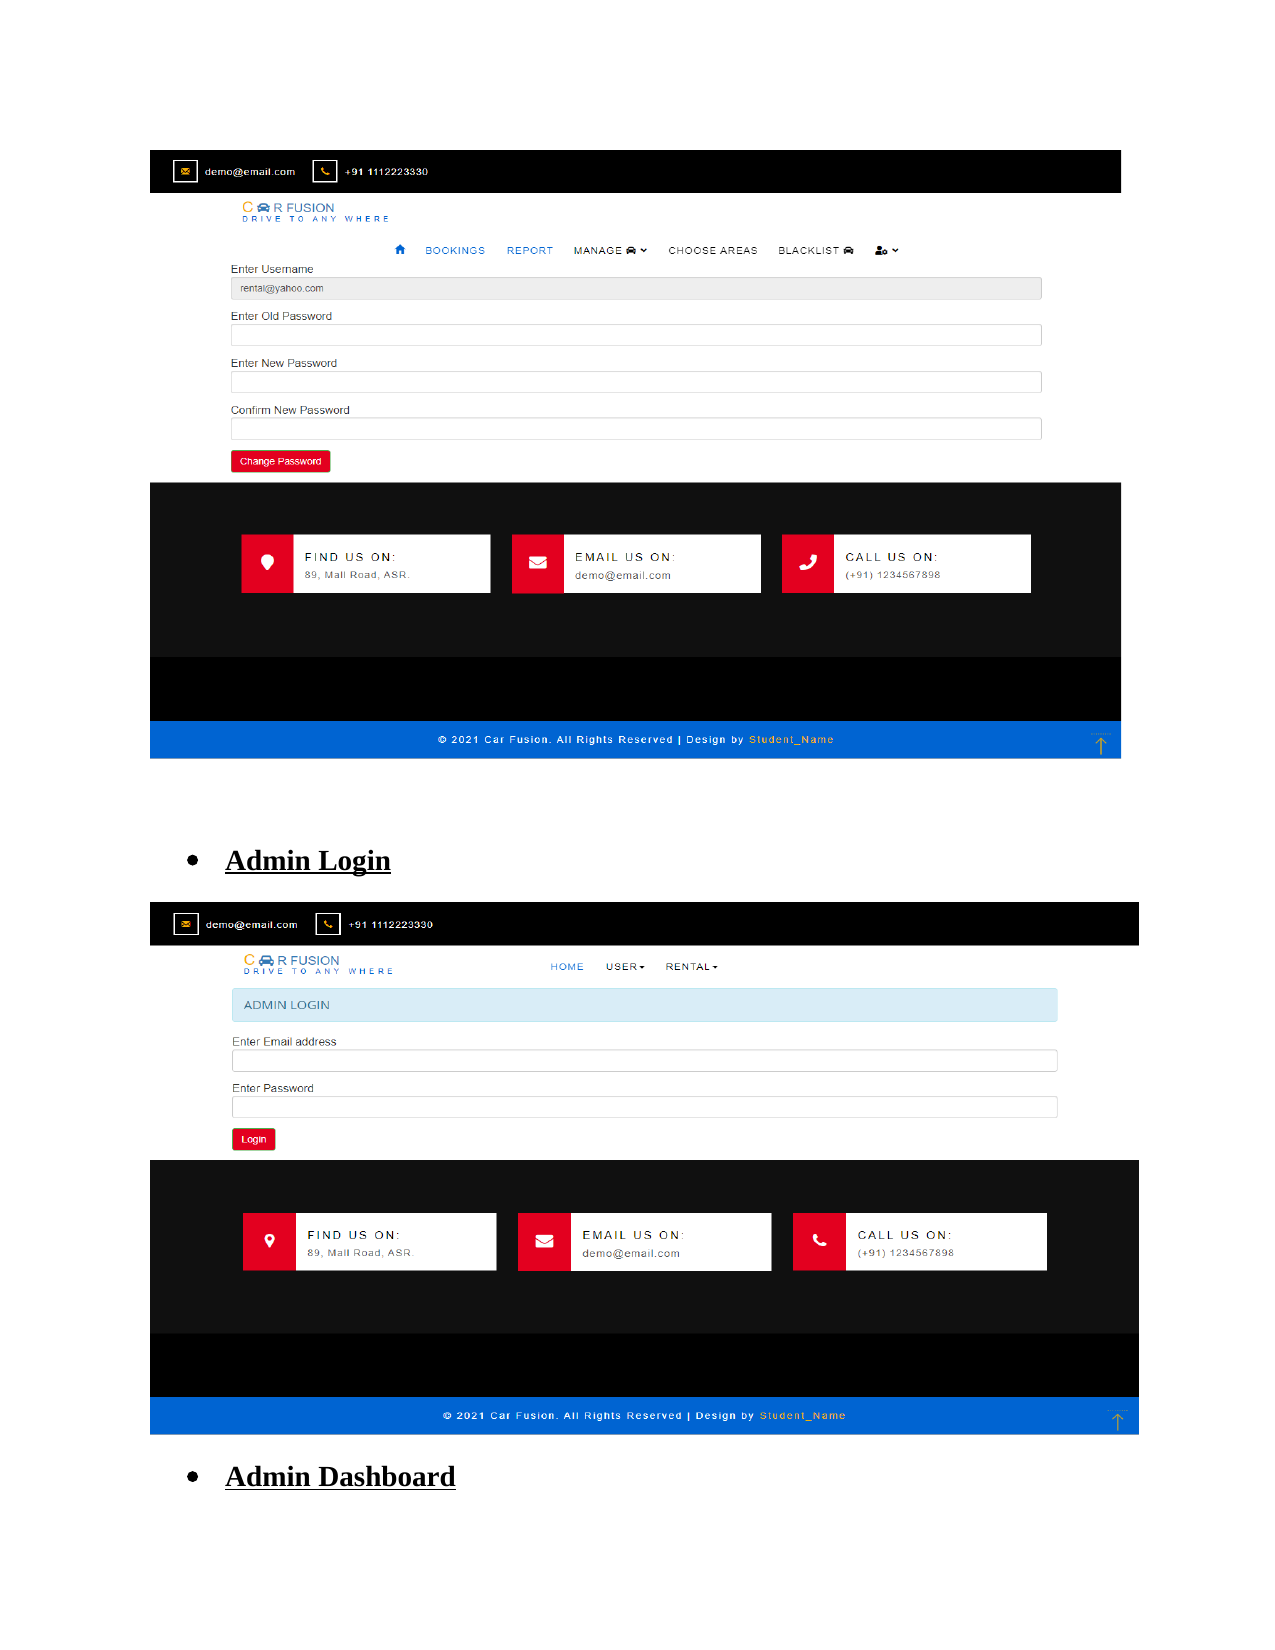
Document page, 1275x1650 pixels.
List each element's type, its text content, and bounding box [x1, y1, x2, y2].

picture [150, 150, 1122, 759]
list Admin Login [187, 843, 1125, 877]
picture [150, 902, 1139, 1435]
list Admin Dashboard [187, 1459, 1125, 1493]
